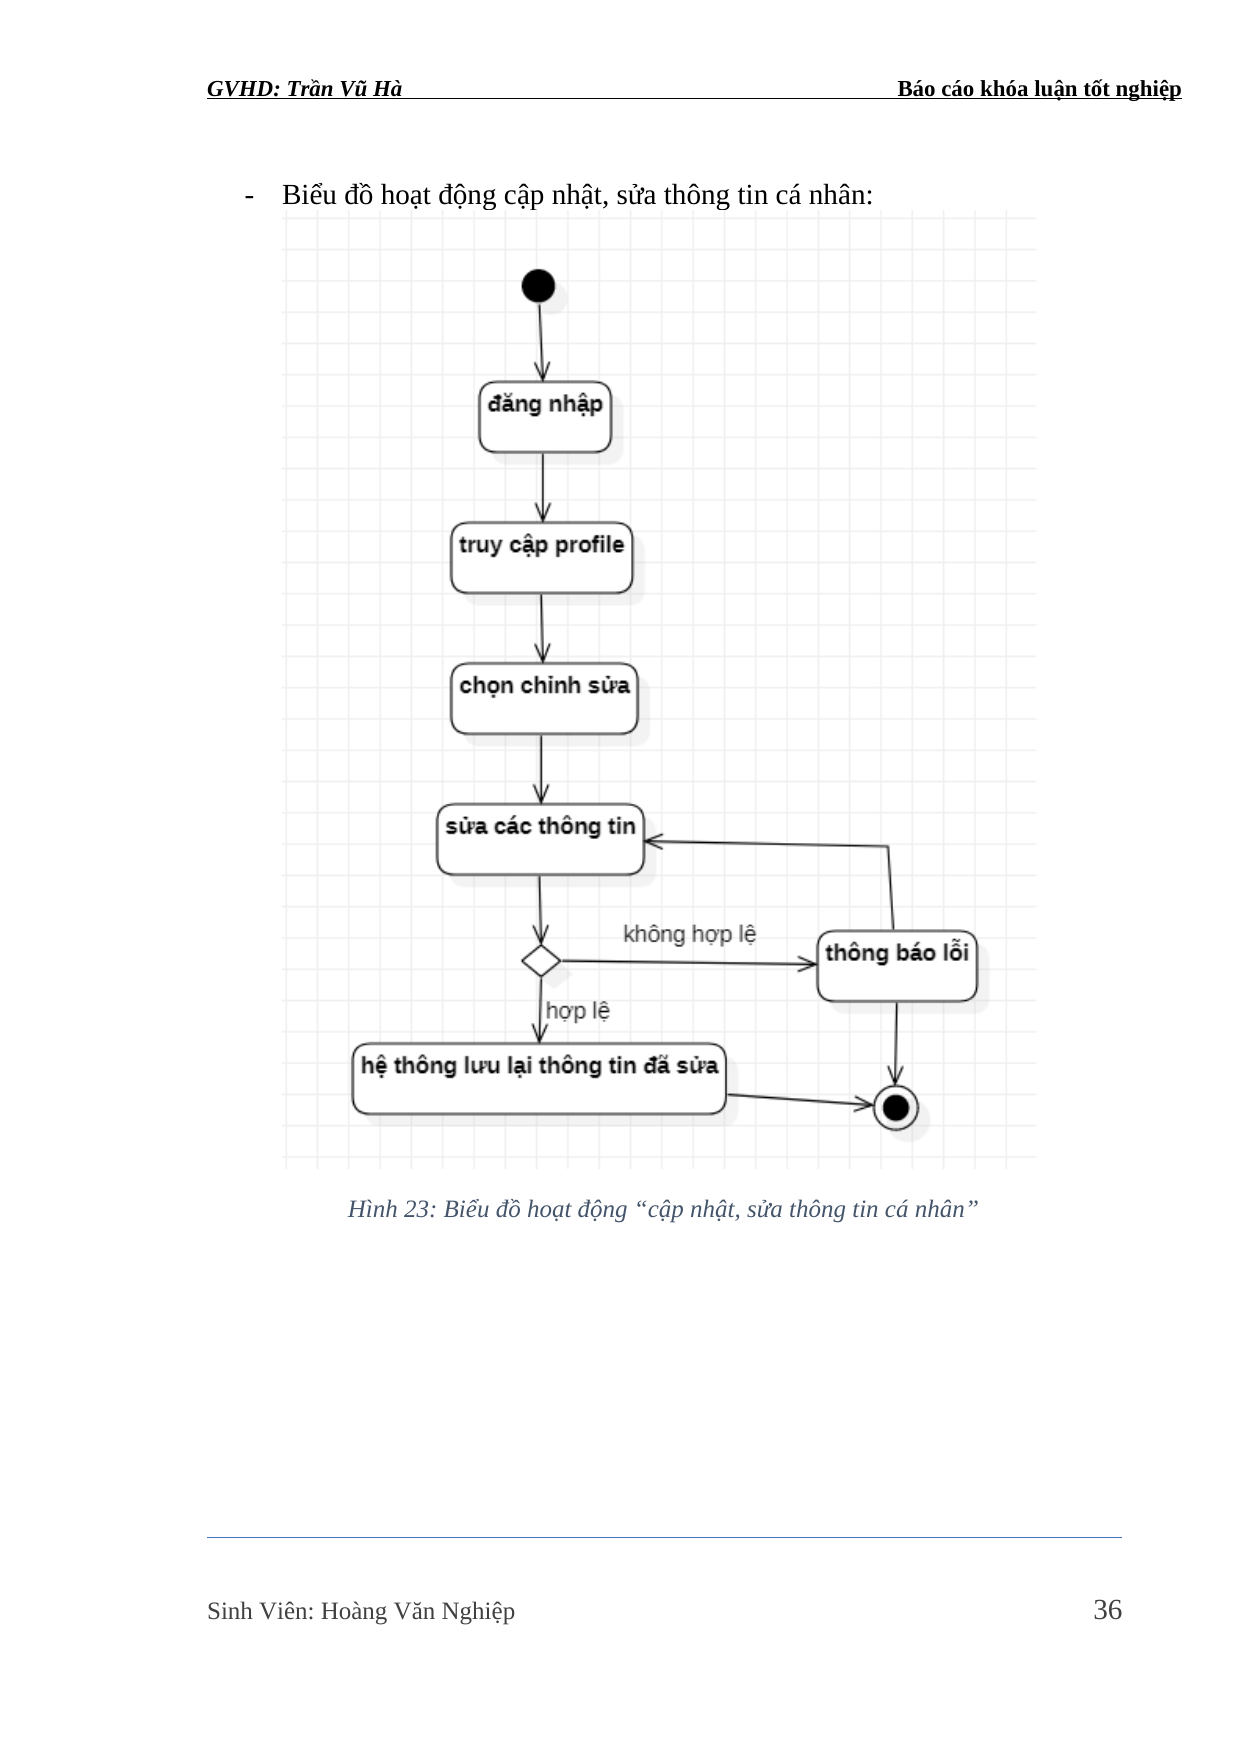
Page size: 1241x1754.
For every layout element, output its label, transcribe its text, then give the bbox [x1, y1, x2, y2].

text Hình 23: Biểu đồ hoạt động “cập nhật, sửa thông tin cá nhân” [207, 1194, 1122, 1222]
picture [281, 210, 1037, 1169]
